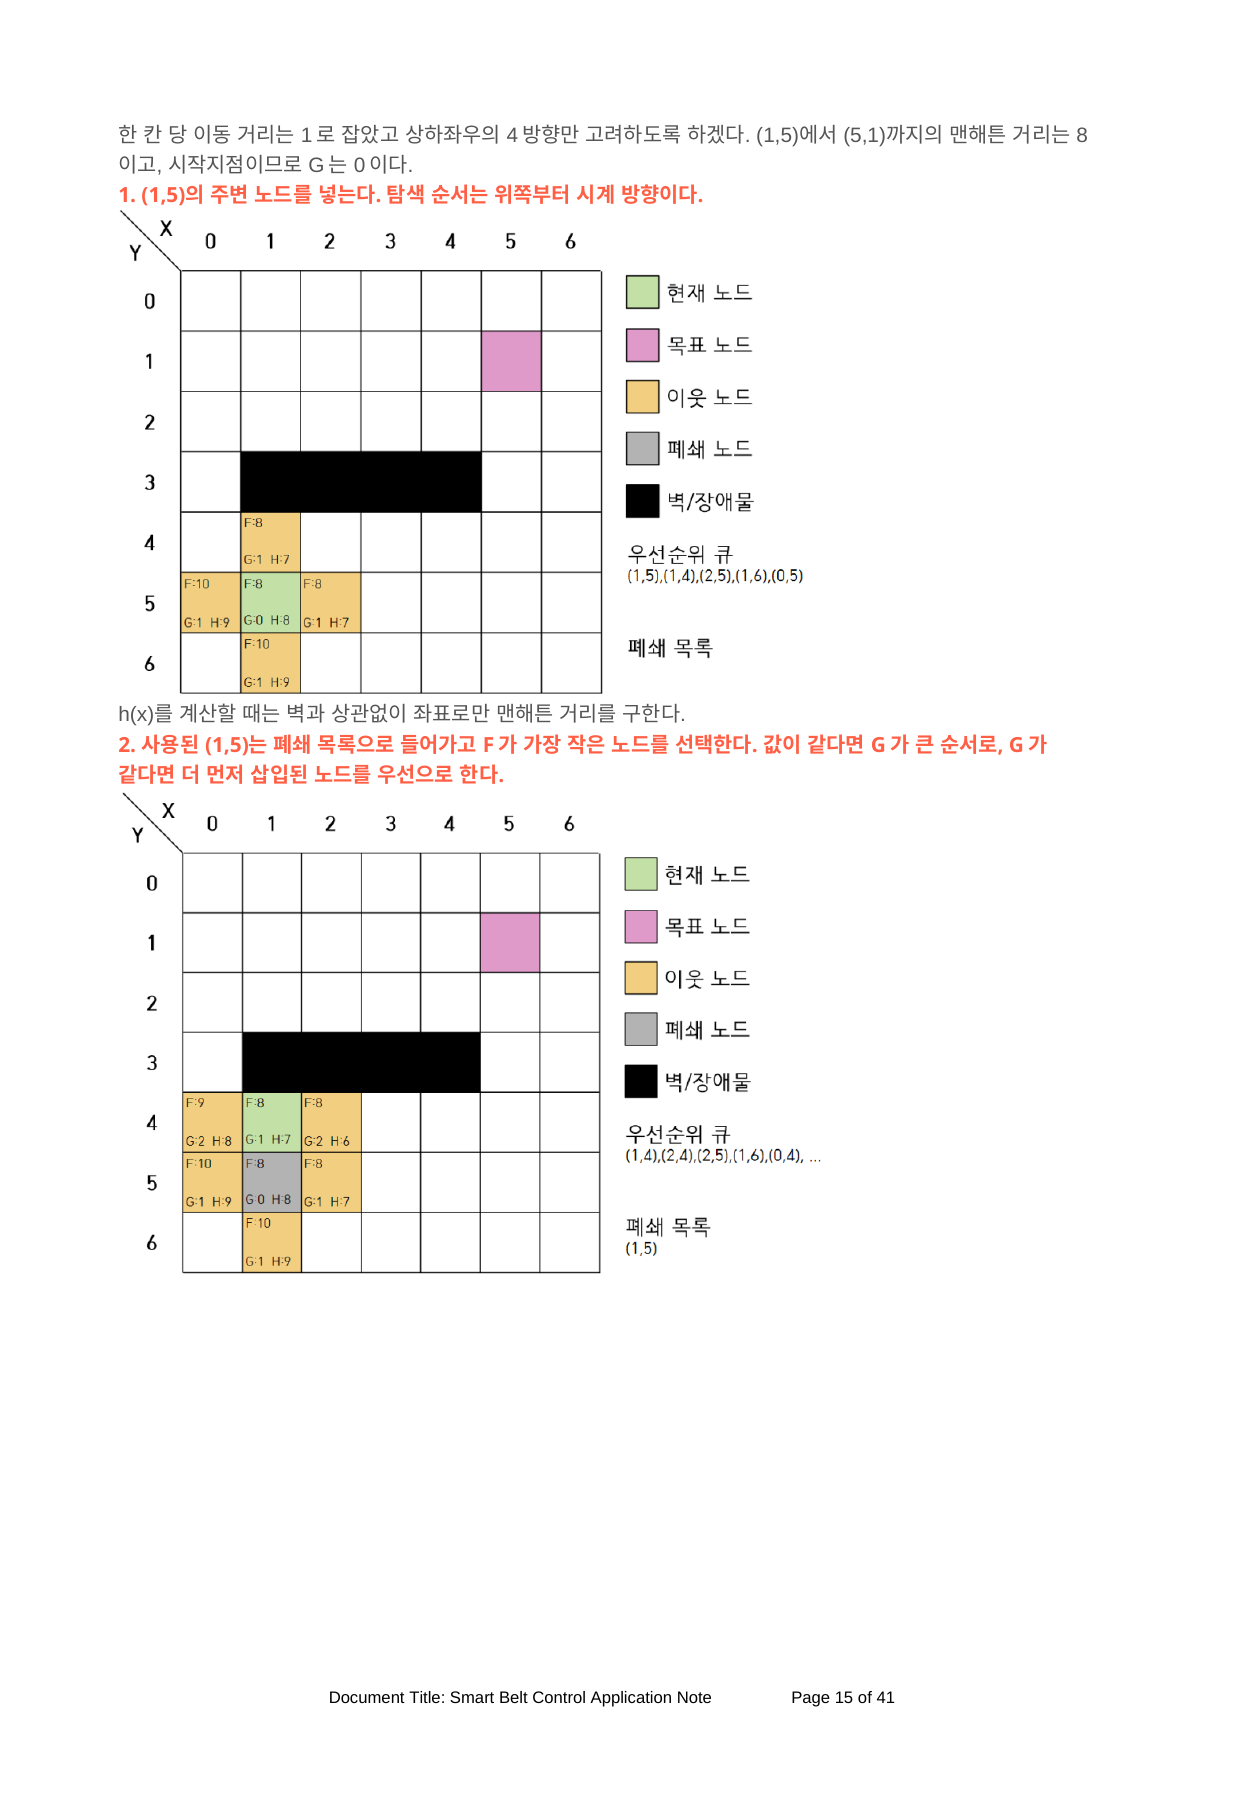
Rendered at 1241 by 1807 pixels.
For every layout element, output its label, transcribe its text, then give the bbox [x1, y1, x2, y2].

text 2. 사용된 (1,5)는 폐쇄 목록으로 들어가고 F가 가장 작은 노드를 선택한다. 값이 같다면 G가 큰 순서로, G가 같다면 더 먼저 삽입된 노드를 우선으로 한다. [118, 728, 1105, 788]
picture [118, 208, 893, 698]
picture [118, 788, 893, 1278]
text h(x)를 계산할 때는 벽과 상관없이 좌표로만 맨해튼 거리를 구한다. [118, 698, 1105, 728]
text 한 칸 당 이동 거리는 1로 잡았고 상하좌우의 4방향만 고려하도록 하겠다. (1,5)에서 (5,1)까지의 맨해튼 거리는 8이고, 시작지점이므로 G는 0이다. [118, 118, 1105, 178]
text 1. (1,5)의 주변 노드를 넣는다. 탐색 순서는 위쪽부터 시계 방향이다. [118, 178, 1105, 209]
